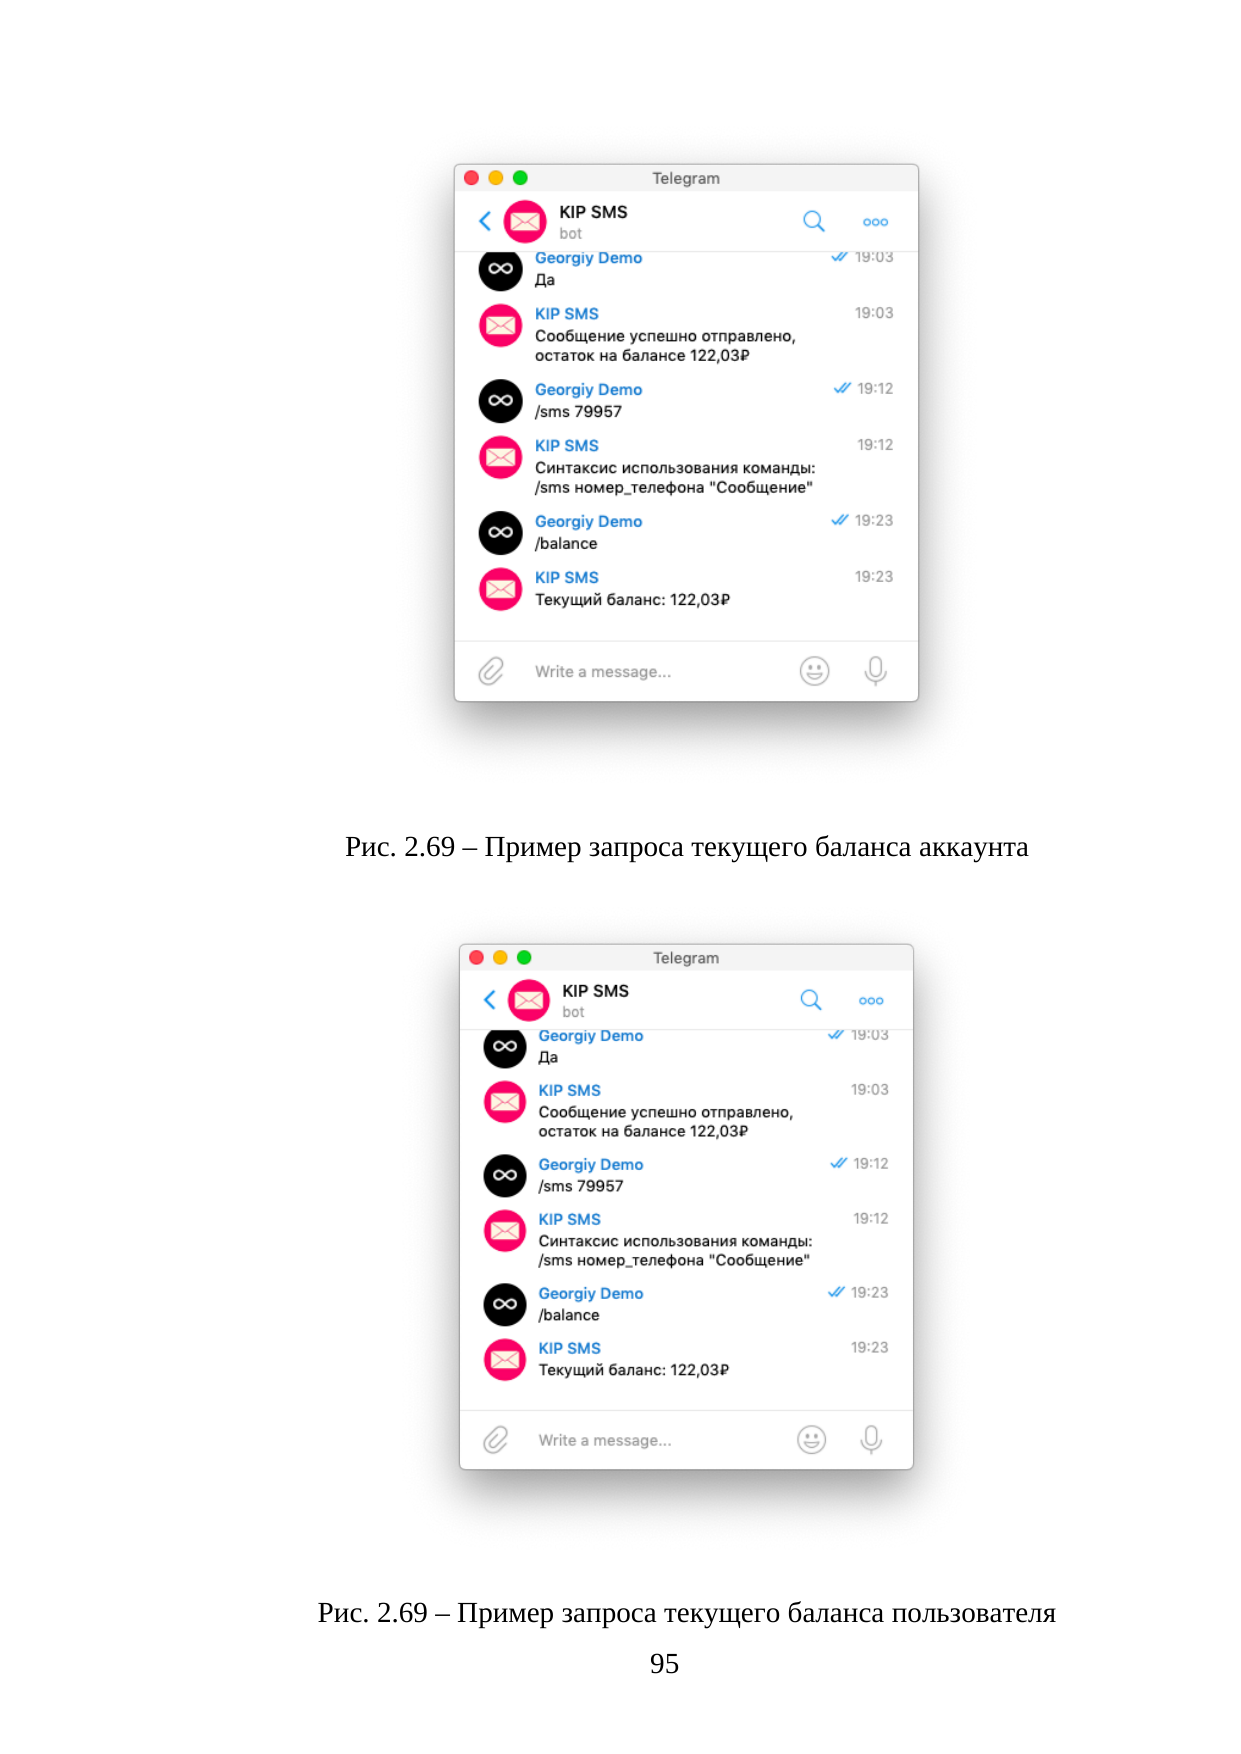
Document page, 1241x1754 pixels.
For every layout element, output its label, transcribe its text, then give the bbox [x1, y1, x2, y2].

text Рис. 2.69 – Пример запроса текущего баланса пользователя [222, 1595, 1152, 1628]
picture [393, 900, 980, 1558]
picture [387, 118, 987, 792]
text Рис. 2.69 – Пример запроса текущего баланса аккаунта [222, 829, 1152, 862]
